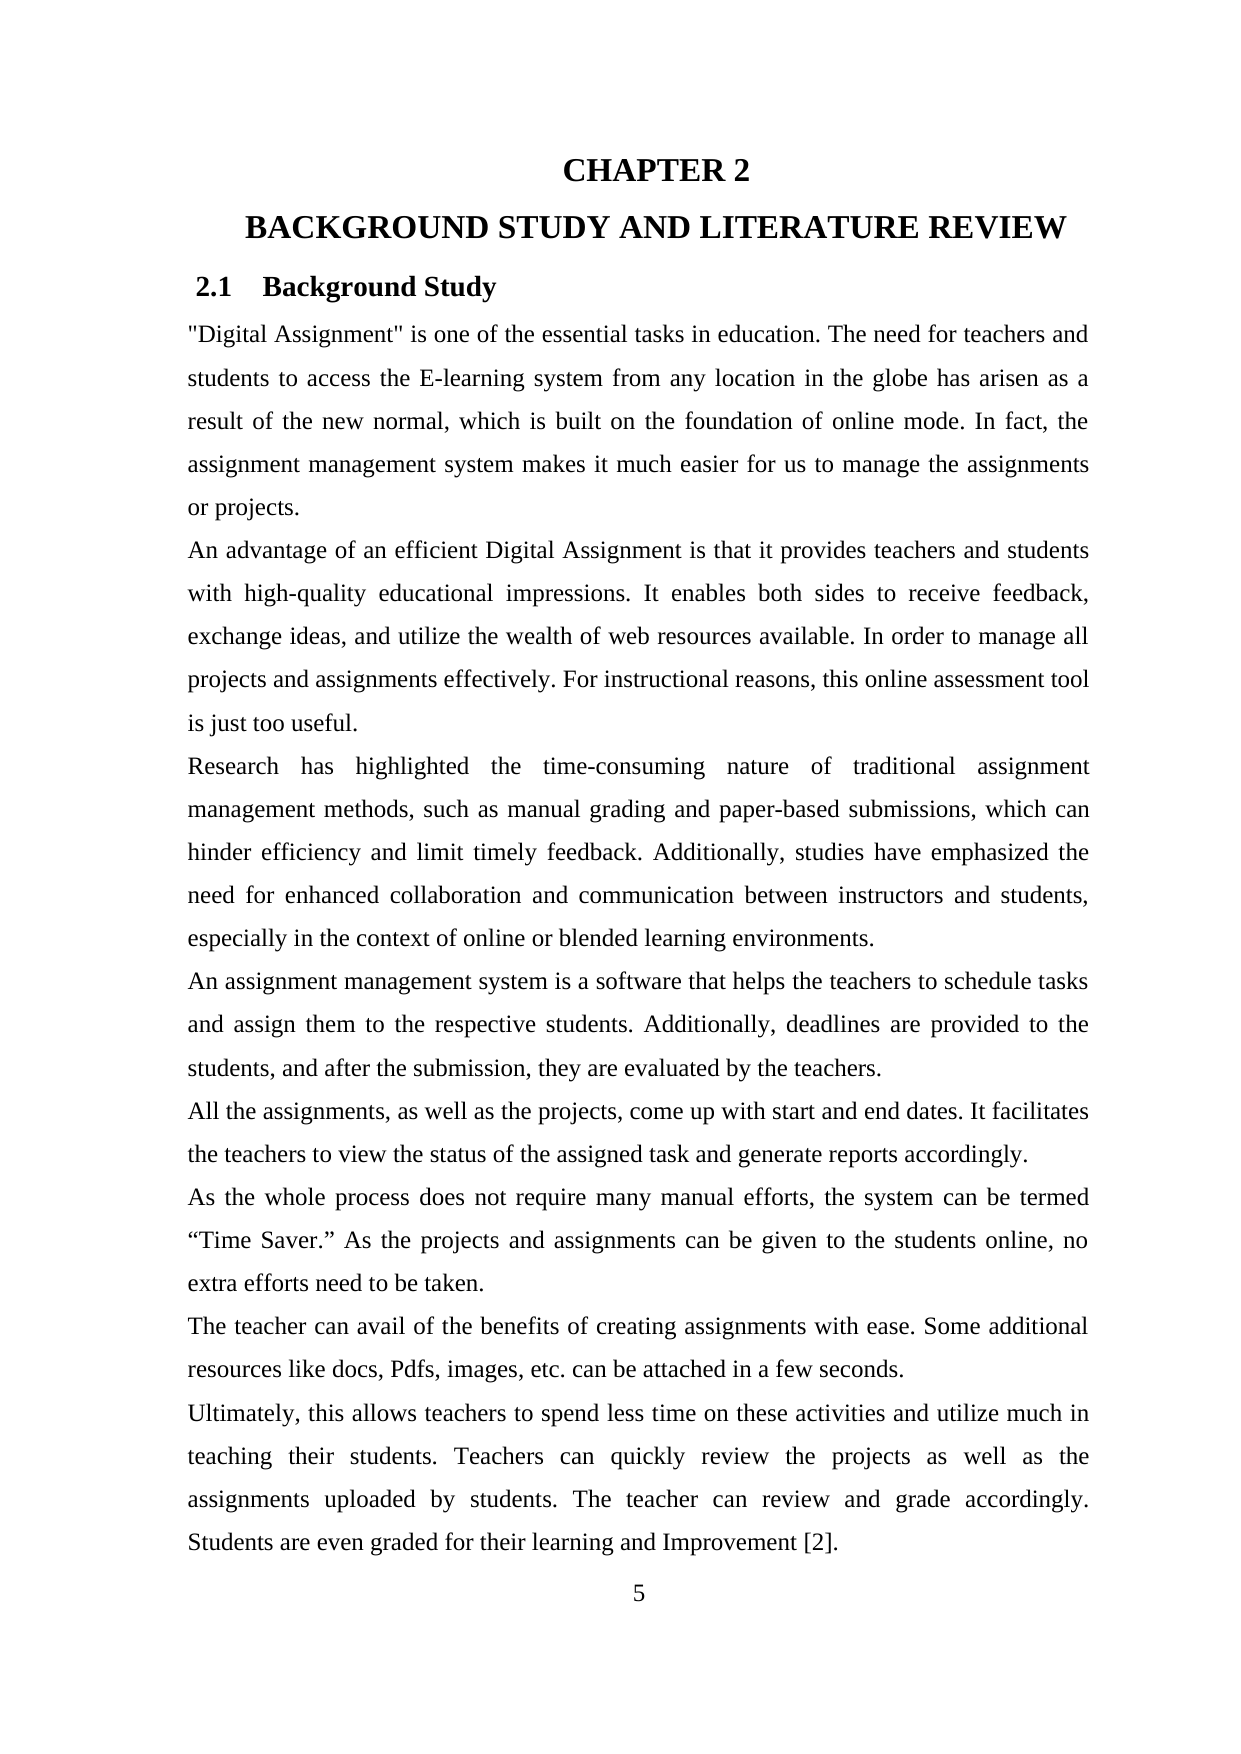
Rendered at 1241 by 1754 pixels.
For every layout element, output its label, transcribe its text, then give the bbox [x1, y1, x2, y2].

text An assignment management system is a software that helps the teachers to schedule tasks and assign them to the respective students. Additionally, deadlines are provided to the students, and after the submission, they are evaluated by the teachers. [187, 966, 1090, 1081]
text All the assignments, as well as the projects, come up with start and end dates. It facilitates the teachers to view the status of the assigned task and generate reports accordingly. [187, 1096, 1090, 1168]
subtitle 2.1 Background Study [195, 269, 1090, 303]
text The teacher can avail of the benefits of creating assignments with ease. Some additional resources like docs, Pdfs, images, etc. can be attached in a few seconds. [187, 1311, 1090, 1383]
text "Digital Assignment" is one of the essential tasks in education. The need for teachers and students to access the E-learning system from any location in the globe has arisen as a result of the new normal, which is built on the foundation of online mode. In fact, the assignment management system makes it much easier for us to manage the assignments or projects. [187, 319, 1090, 521]
text Ultimately, this allows teachers to spend less time on these activities and utilize much in teaching their students. Teachers can quickly review the projects as well as the assignments uploaded by students. The teacher can review and grade accordingly. Students are even graded for their learning and Improvement . [187, 1398, 1090, 1556]
text An advantage of an efficient Digital Assignment is that it provides teachers and students with high-quality educational impressions. It enables both sides to receive feedback, exchange ideas, and utilize the wealth of web resources available. In order to manage all projects and assignments effectively. For instructional reasons, this online assessment tool is just too useful. [187, 535, 1090, 736]
text As the whole process does not require many manual efforts, the system can be termed “Time Saver.” As the projects and assignments can be given to the students online, no extra efforts need to be taken. [187, 1182, 1090, 1297]
subtitle BACKGROUND STUDY AND LITERATURE REVIEW [223, 207, 1089, 246]
subtitle CHAPTER 2 [223, 150, 1089, 188]
text Research has highlighted the time-consuming nature of traditional assignment management methods, such as manual grading and paper-based submissions, which can hinder efficiency and limit timely feedback. Additionally, studies have emphasized the need for enhanced collaboration and communication between instructors and students, especially in the context of online or blended learning environments. [187, 751, 1090, 952]
